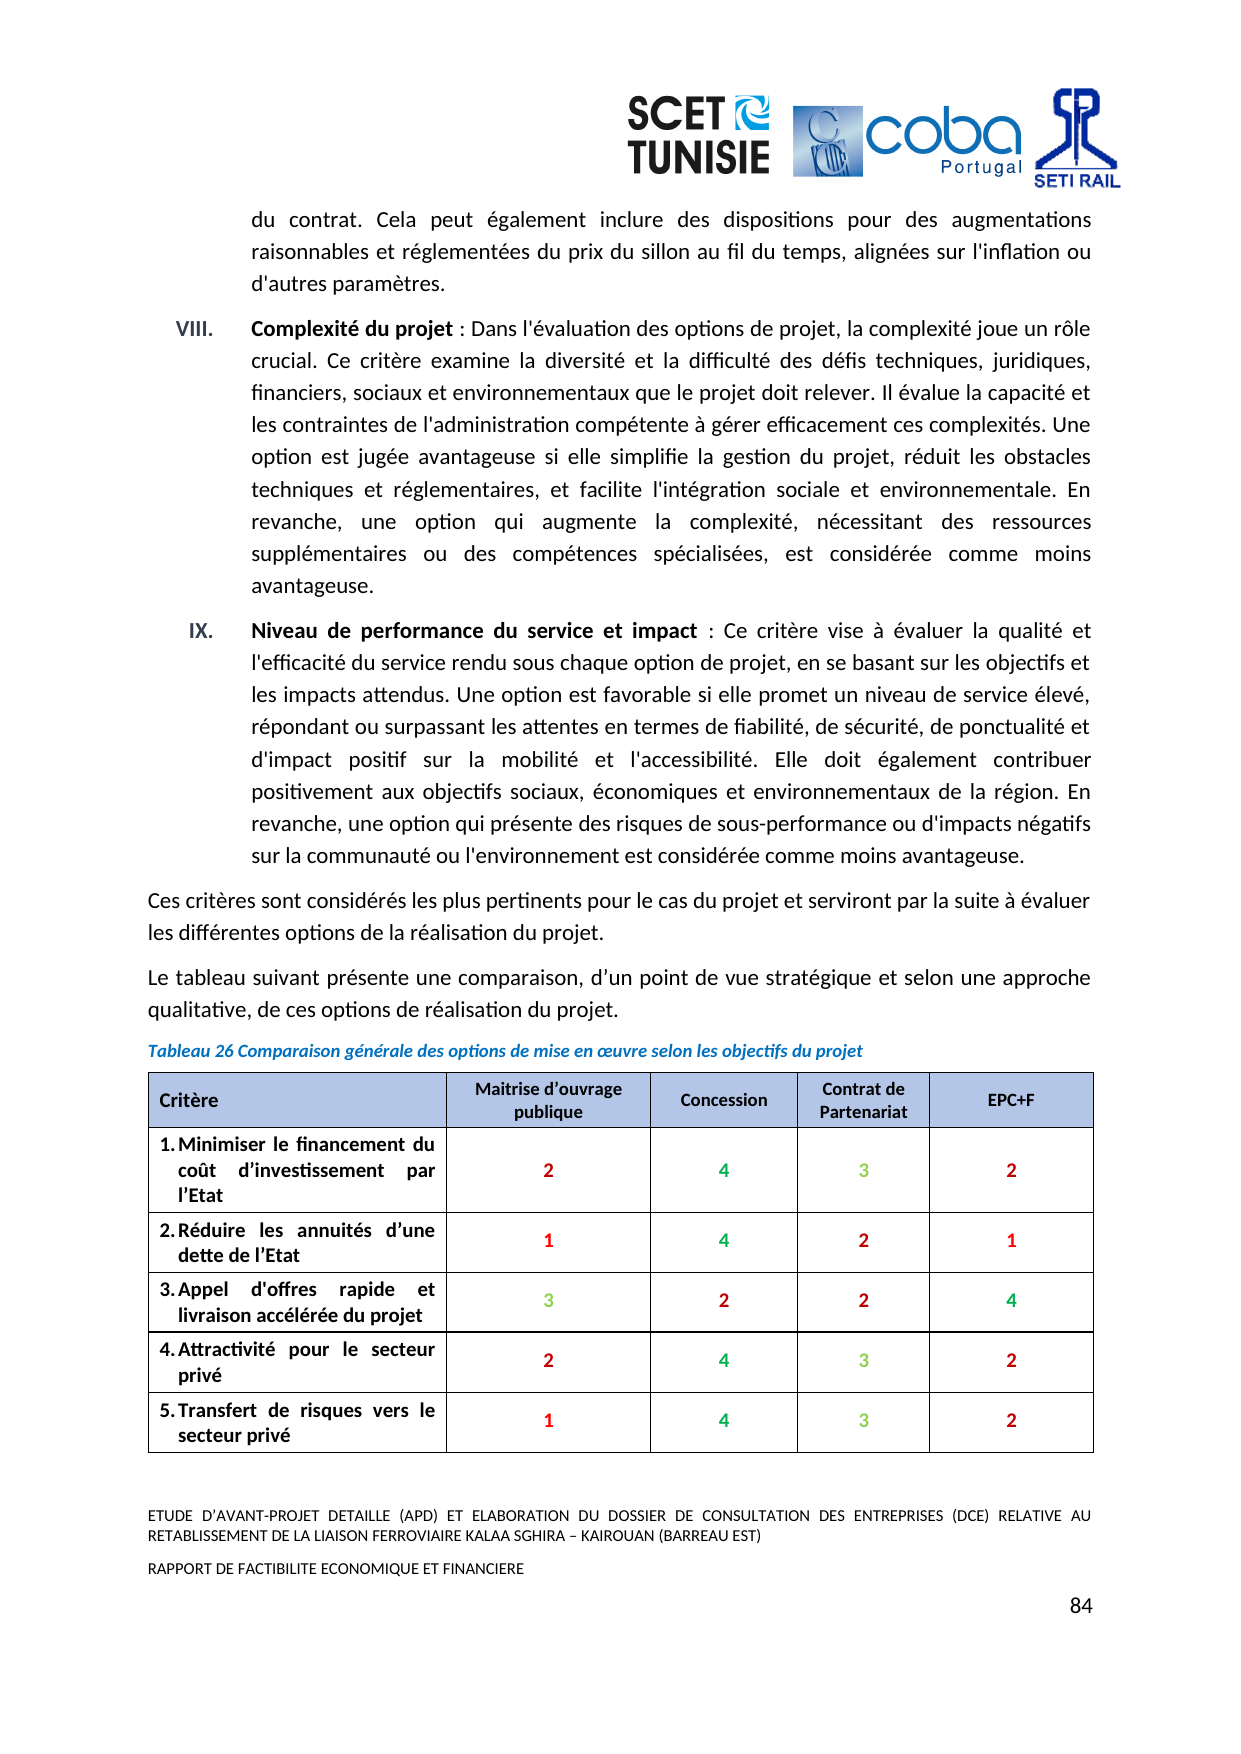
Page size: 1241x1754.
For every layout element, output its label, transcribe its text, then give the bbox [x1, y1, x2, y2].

table_cell 2 [798, 1273, 929, 1331]
table_cell 1 [930, 1213, 1093, 1272]
table_cell 1 [447, 1393, 650, 1452]
table_cell 3 [447, 1273, 650, 1331]
table_cell 3 [798, 1333, 929, 1392]
table_cell 3 [798, 1128, 929, 1212]
table_header Contrat de Partenariat [798, 1073, 929, 1127]
list Complexité du projet : Dans l'évaluation des options de projet, la complexité joue un rôle crucial. Ce critère examine la diversité et la difficulté des défis techniques, juridiques, financiers, sociaux et environnementaux que le projet doit relever. Il évalue la capacité et les contraintes de l'administration compétente à gérer efficacement ces complexités. Une option est jugée avantageuse si elle simplifie la gestion du projet, réduit les obstacles techniques et réglementaires, et facilite l'intégration sociale et environnementale. En revanche, une option qui augmente la complexité, nécessitant des ressources supplémentaires ou des compétences spécialisées, est considérée comme moins avantageuse. [213, 314, 1093, 599]
text Tableau 26 Comparaison générale des options de mise en œuvre selon les objectifs du projet [148, 1040, 1093, 1063]
table_cell 2 [930, 1128, 1093, 1212]
table_cell Transfert de risques vers le secteur privé [149, 1393, 446, 1452]
table_cell Minimiser le financement du coût d’investissement par l’Etat [149, 1128, 446, 1212]
table_cell Attractivité pour le secteur privé [149, 1333, 446, 1392]
text Le tableau suivant présente une comparaison, d’un point de vue stratégique et selon une approche qualitative, de ces options de réalisation du projet. [148, 963, 1093, 1023]
table_cell 3 [798, 1393, 929, 1452]
text Ces critères sont considérés les plus pertinents pour le cas du projet et serviront par la suite à évaluer les différentes options de la réalisation du projet. [148, 886, 1093, 946]
table_cell 2 [930, 1333, 1093, 1392]
list Niveau de performance du service et impact : Ce critère vise à évaluer la qualité et l'efficacité du service rendu sous chaque option de projet, en se basant sur les objectifs et les impacts attendus. Une option est favorable si elle promet un niveau de service élevé, répondant ou surpassant les attentes en termes de fiabilité, de sécurité, de ponctualité et d'impact positif sur la mobilité et l'accessibilité. Elle doit également contribuer positivement aux objectifs sociaux, économiques et environnementaux de la région. En revanche, une option qui présente des risques de sous-performance ou d'impacts négatifs sur la communauté ou l'environnement est considérée comme moins avantageuse. [213, 616, 1093, 869]
table_cell 4 [651, 1393, 797, 1452]
table_cell 1 [447, 1213, 650, 1272]
table_cell 4 [930, 1273, 1093, 1331]
table_cell 2 [930, 1393, 1093, 1452]
table_cell 4 [651, 1213, 797, 1272]
table_cell 4 [651, 1333, 797, 1392]
table_cell 2 [447, 1128, 650, 1212]
table_cell Appel d'offres rapide et livraison accélérée du projet [149, 1273, 446, 1331]
table_header Maitrise d’ouvrage publique [447, 1073, 650, 1127]
table_cell Réduire les annuités d’une dette de l’Etat [149, 1213, 446, 1272]
table_cell 4 [651, 1128, 797, 1212]
table_cell 2 [447, 1333, 650, 1392]
table_header Concession [651, 1073, 797, 1127]
picture [624, 86, 1123, 189]
table_header EPC+F [930, 1073, 1093, 1127]
table_cell 2 [651, 1273, 797, 1331]
table_header Critère [149, 1073, 446, 1127]
table_cell 2 [798, 1213, 929, 1272]
